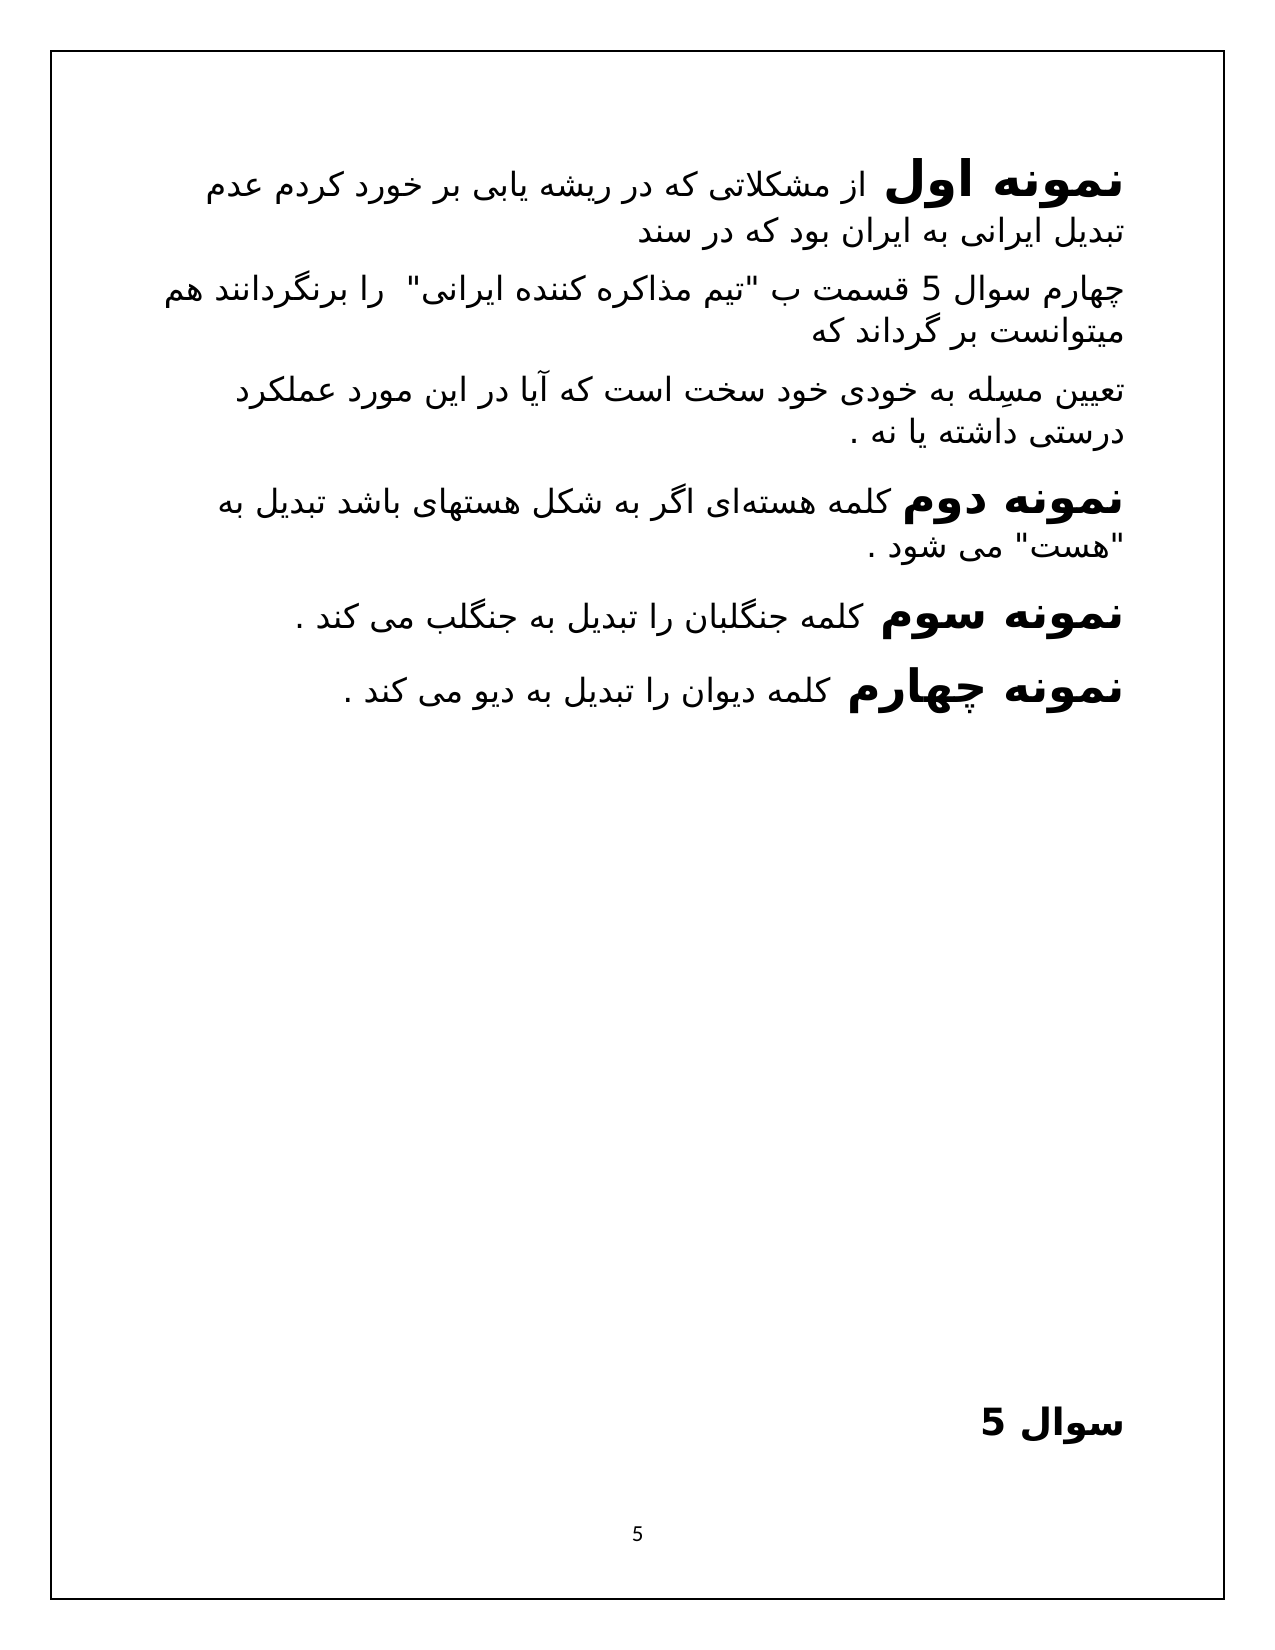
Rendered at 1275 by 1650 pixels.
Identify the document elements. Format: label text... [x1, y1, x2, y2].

text تعیین مسِله به خودی خود سخت است که آیا در این مورد عملکرد درستی داشته یا نه . [150, 370, 1125, 451]
text نمونه اول از مشکلاتی که در ریشه یابی بر خورد کردم عدم تبدیل ایرانی به ایران بود که در سند [150, 150, 1125, 250]
text نمونه سوم کلمه جنگلبان را تبدیل به جنگلب می کند . [150, 586, 1125, 639]
text نمونه چهارم کلمه دیوان را تبدیل به دیو می کند . [150, 660, 1125, 713]
text چهارم سوال 5 قسمت ب "تیم مذاکره کننده ایرانی" را برنگردانند هم میتوانست بر گرداند که [150, 270, 1125, 351]
text نمونه دوم کلمه هسته‌ای اگر به شکل هستهای باشد تبدیل به "هست" می شود . [150, 471, 1125, 566]
text سوال 5 [150, 1401, 1125, 1444]
